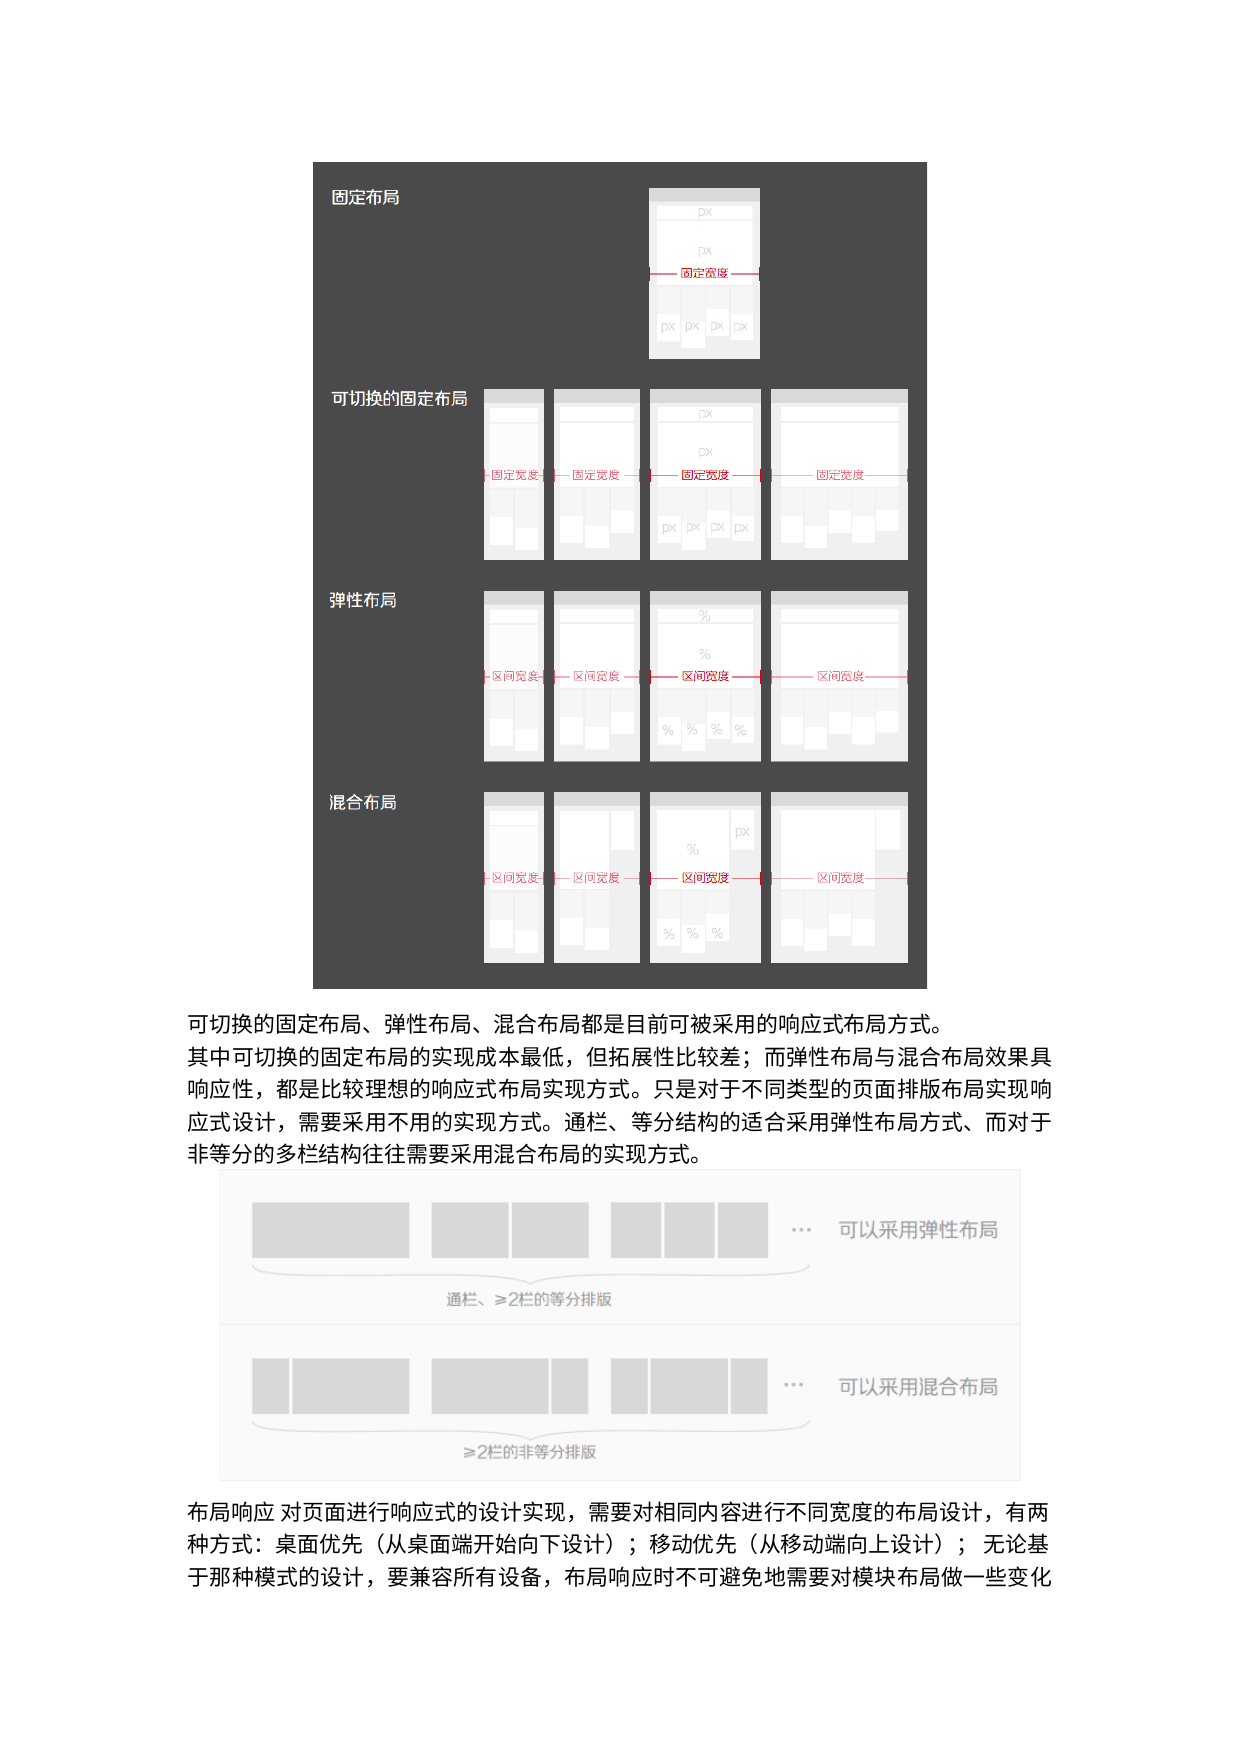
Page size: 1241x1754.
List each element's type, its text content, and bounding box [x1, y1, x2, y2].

text 可切换的固定布局、弹性布局、混合布局都是目前可被采用的响应式布局方式。 [187, 1007, 1053, 1039]
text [187, 1494, 1053, 1592]
picture [219, 1169, 1021, 1481]
text 其中可切换的固定布局的实现成本最低，但拓展性比较差；而弹性布局与混合布局效果具响应性，都是比较理想的响应式布局实现方式。只是对于不同类型的页面排版布局实现响应式设计，需要采用不用的实现方式。通栏、等分结构的适合采用弹性布局方式、而对于非等分的多栏结构往往需要采用混合布局的实现方式。 [187, 1039, 1053, 1169]
picture [313, 162, 928, 989]
